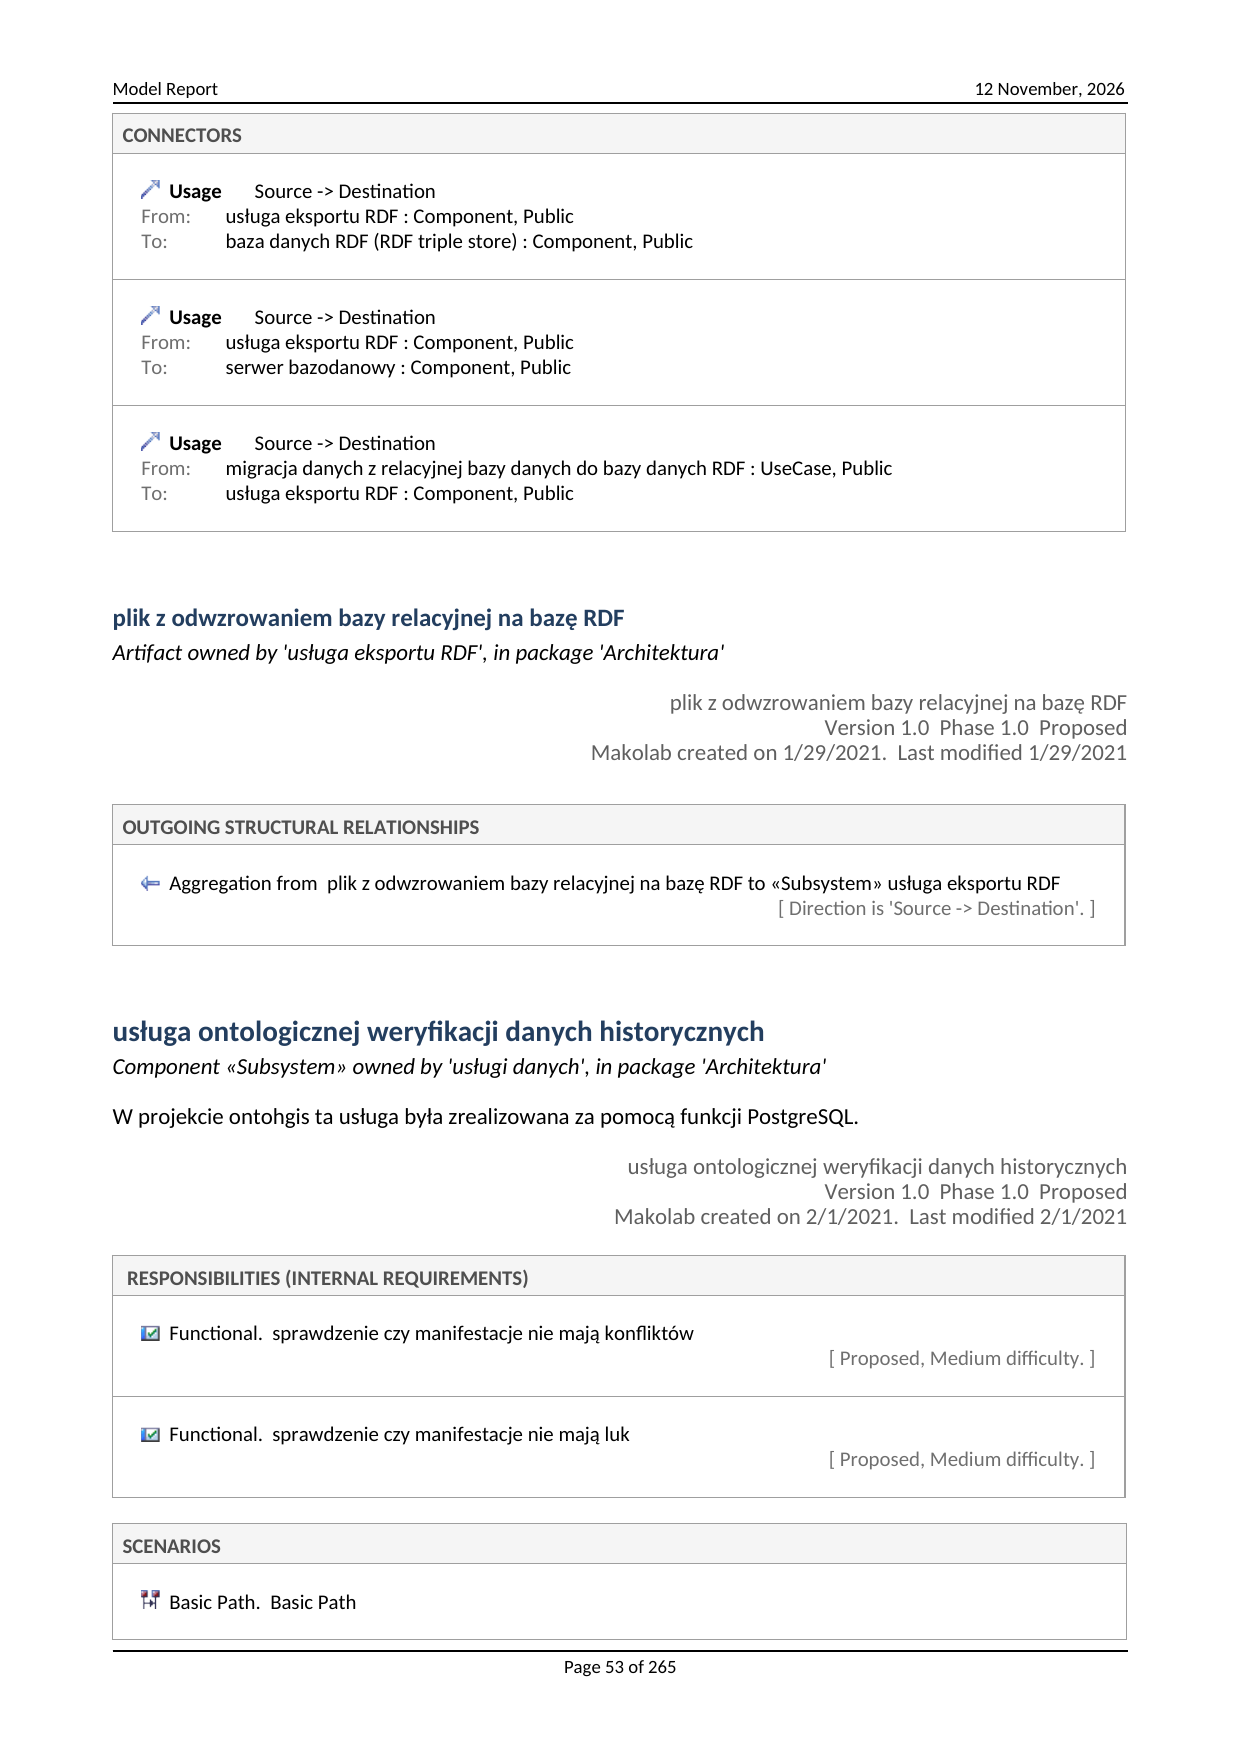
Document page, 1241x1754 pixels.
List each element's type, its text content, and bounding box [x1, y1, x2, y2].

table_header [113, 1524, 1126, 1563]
picture [141, 871, 160, 891]
text Component «Subsystem» owned by 'usługi danych', in package 'Architektura' [112, 1055, 1128, 1080]
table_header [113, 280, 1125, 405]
picture [141, 1322, 160, 1341]
picture [141, 432, 160, 451]
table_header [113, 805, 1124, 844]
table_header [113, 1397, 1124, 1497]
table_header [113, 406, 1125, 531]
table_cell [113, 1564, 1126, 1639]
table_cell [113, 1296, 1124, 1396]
text usługa ontologicznej weryfikacji danych historycznych [112, 1155, 1128, 1180]
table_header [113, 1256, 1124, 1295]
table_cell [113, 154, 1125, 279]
picture [141, 180, 160, 199]
text Version 1.0 Phase 1.0 Proposed [112, 1180, 1128, 1205]
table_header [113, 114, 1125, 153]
subtitle plik z odwzrowaniem bazy relacyjnej na bazę RDF [112, 607, 1128, 632]
picture [141, 1423, 160, 1442]
picture [141, 1590, 160, 1609]
text Makolab created on 2/1/2021. Last modified 2/1/2021 [112, 1205, 1128, 1230]
picture [141, 306, 160, 325]
text Version 1.0 Phase 1.0 Proposed [112, 715, 1128, 740]
text W projekcie ontohgis ta usługa była zrealizowana za pomocą funkcji PostgreSQL. [112, 1105, 1128, 1130]
text plik z odwzrowaniem bazy relacyjnej na bazę RDF [112, 690, 1128, 715]
text Artifact owned by 'usługa eksportu RDF', in package 'Architektura' [112, 640, 1128, 665]
subtitle usługa ontologicznej weryfikacji danych historycznych [112, 1021, 1128, 1046]
text Makolab created on 1/29/2021. Last modified 1/29/2021 [112, 740, 1128, 765]
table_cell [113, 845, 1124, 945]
